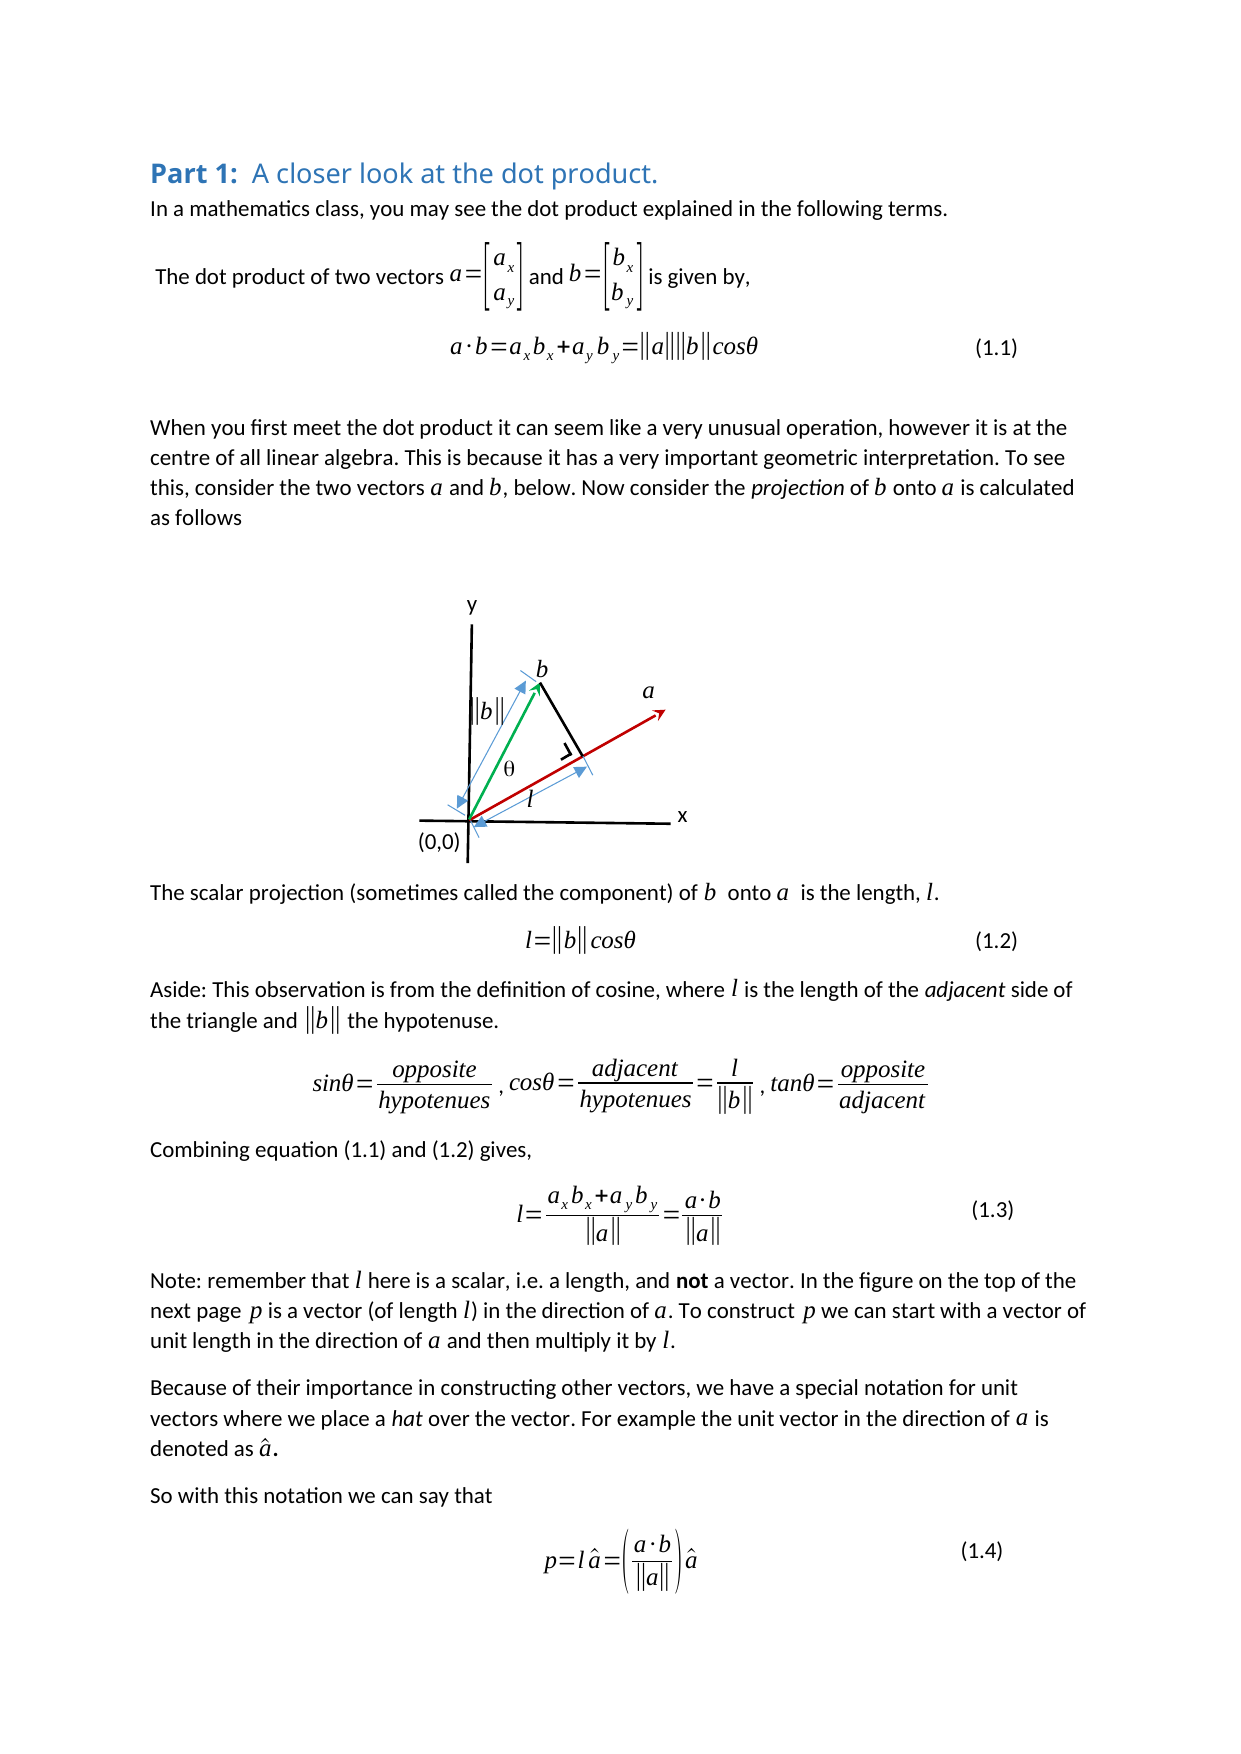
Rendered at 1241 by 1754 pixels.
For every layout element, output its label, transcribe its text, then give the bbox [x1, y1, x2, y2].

text Note: remember that here is a scalar, i.e. a length, and not a vector. In the figure on the top of the next page is a vector (of length ) in the direction of . To construct we can start with a vector of unit length in the direction of and then multiply it by . [150, 1266, 1090, 1355]
subtitle Part 1: A closer look at the dot product. [150, 154, 1090, 191]
text Because of their importance in constructing other vectors, we have a special notation for unit vectors where we place a hat over the vector. For example the unit vector in the direction of is denoted as . [150, 1373, 1090, 1462]
text , , [150, 1054, 1090, 1116]
text In a mathematics class, you may see the dot product explained in the following terms. [150, 194, 1090, 222]
text The scalar projection (sometimes called the component) of onto is the length, . [150, 878, 1090, 906]
text (1.2) [450, 925, 1090, 956]
text When you first meet the dot product it can seem like a very unusual operation, however it is at the centre of all linear algebra. This is because it has a very important geometric interpretation. To see this, consider the two vectors and , below. Now consider the projection of onto is calculated as follows [150, 413, 1090, 531]
text (1.1) [375, 331, 1090, 394]
text Aside: This observation is from the definition of cosine, where is the length of the adjacent side of the triangle and the hypotenuse. [150, 975, 1090, 1035]
text The dot product of two vectors and is given by, [150, 241, 1090, 312]
text Combining equation (1.1) and (1.2) gives, [150, 1135, 1090, 1163]
text So with this notation we can say that [150, 1481, 1090, 1509]
